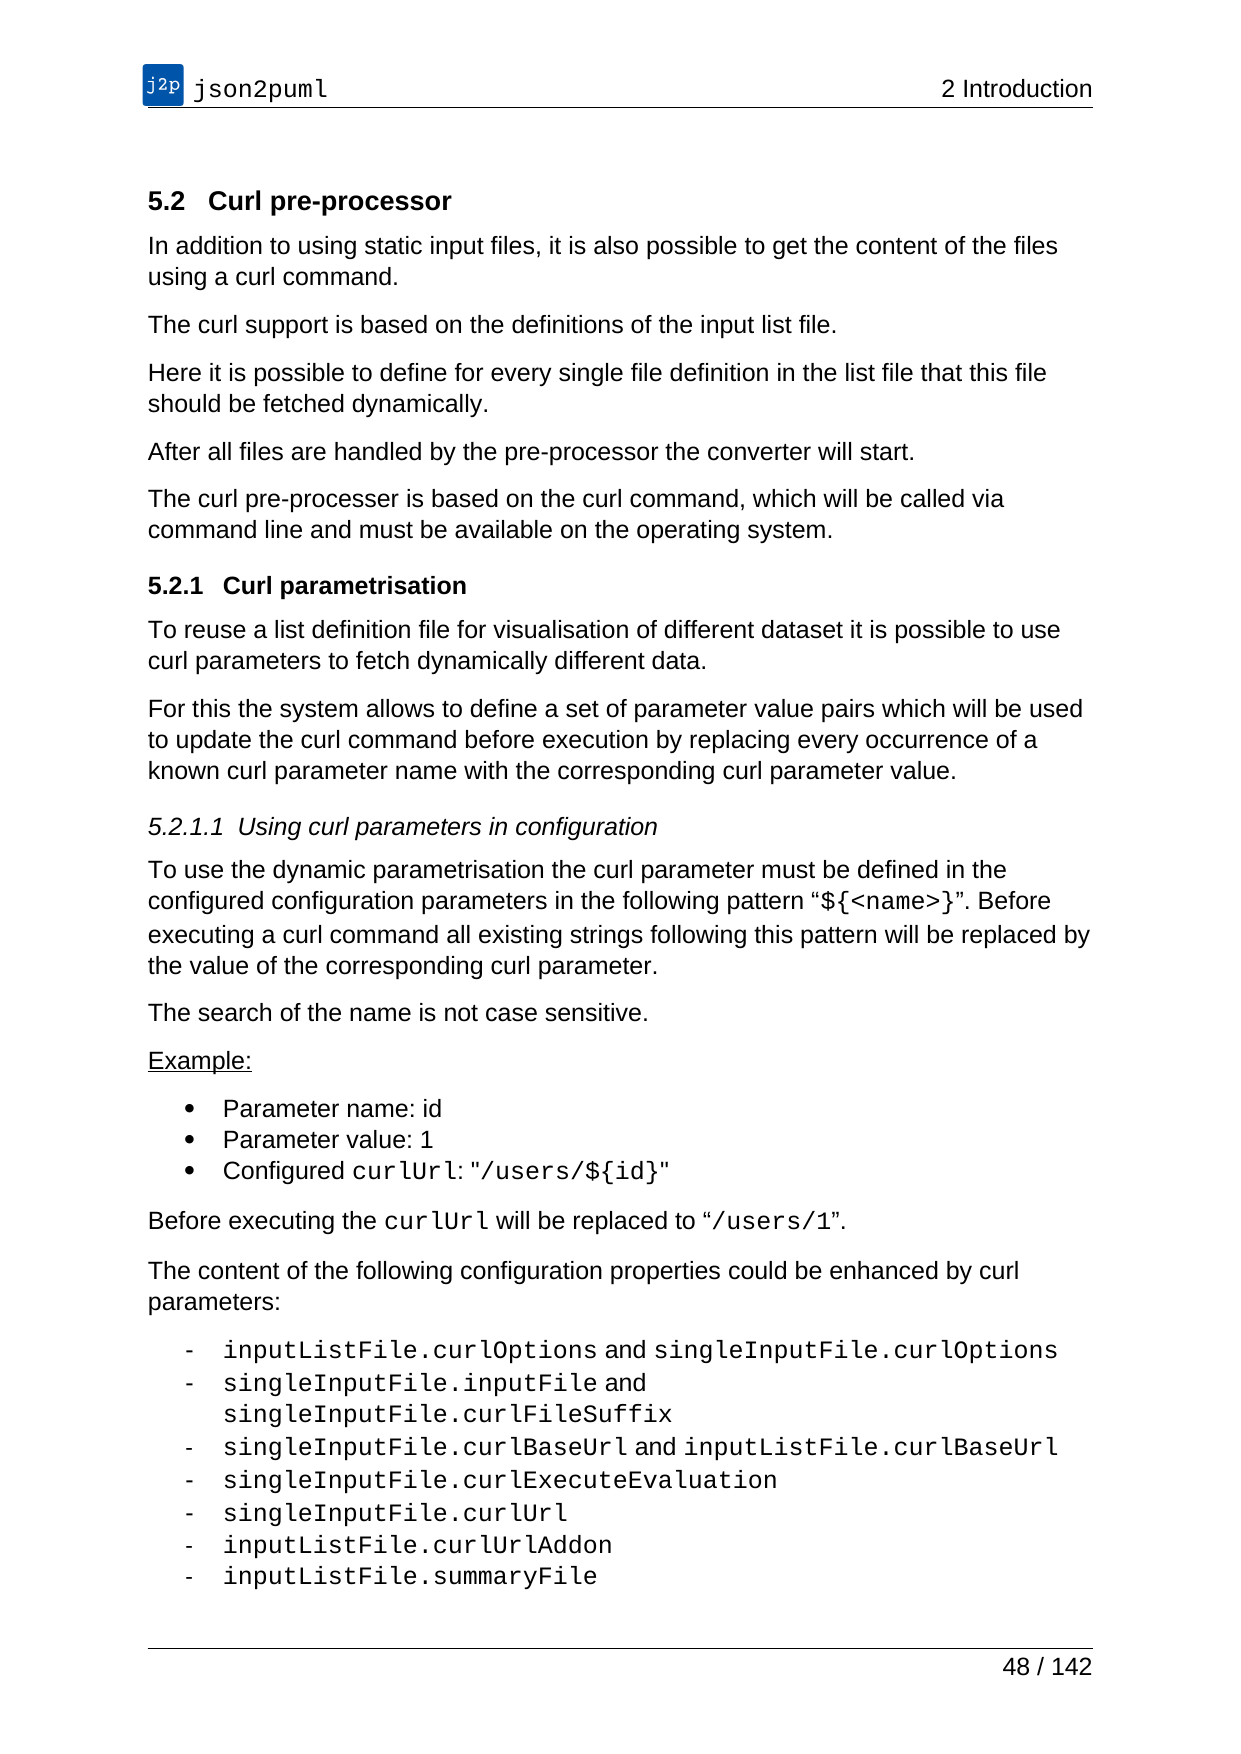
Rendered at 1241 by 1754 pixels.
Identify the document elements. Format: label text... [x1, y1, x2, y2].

text For this the system allows to define a set of parameter value pairs which will be used to update the curl command before execution by replacing every occurrence of a known curl parameter name with the corresponding curl parameter value. [148, 694, 1093, 784]
text To use the dynamic parametrisation the curl parameter must be defined in the configured configuration parameters in the following pattern “${<name>}”. Before executing a curl command all existing strings following this pattern will be replaced by the value of the corresponding curl parameter. [148, 855, 1093, 979]
text To reuse a list definition file for visualisation of different dataset it is possible to use curl parameters to fetch dynamically different data. [148, 615, 1093, 675]
list singleInputFile.curlExecuteEvaluation [185, 1465, 1093, 1496]
list singleInputFile.inputFile and singleInputFile.curlFileSuffix [185, 1368, 1093, 1429]
list Parameter value: 1 [185, 1125, 1093, 1154]
picture [142, 64, 184, 106]
text In addition to using static input files, it is also possible to get the content of the files using a curl command. [148, 231, 1093, 291]
list inputListFile.curlOptions and singleInputFile.curlOptions [185, 1335, 1093, 1366]
list inputListFile.summaryFile [185, 1563, 1093, 1592]
list singleInputFile.curlBaseUrl and inputListFile.curlBaseUrl [185, 1432, 1093, 1463]
subtitle Curl pre-processor [148, 185, 1093, 216]
list inputListFile.curlUrlAddon [185, 1532, 1093, 1561]
list singleInputFile.curlUrl [185, 1498, 1093, 1529]
subtitle Using curl parameters in configuration [148, 812, 1093, 841]
text Before executing the curlUrl will be replaced to “/users/1”. [148, 1206, 1093, 1237]
list Configured curlUrl: "/users/${id}" [185, 1156, 1093, 1187]
subtitle Curl parametrisation [148, 571, 1093, 600]
text The curl support is based on the definitions of the input list file. [148, 310, 1093, 339]
text Example: [148, 1046, 1093, 1075]
list Parameter name: id [185, 1094, 1093, 1123]
text The content of the following configuration properties could be enhanced by curl parameters: [148, 1256, 1093, 1316]
text Here it is possible to define for every single file definition in the list file that this file should be fetched dynamically. [148, 358, 1093, 418]
text The curl pre-processer is based on the curl command, which will be called via command line and must be available on the operating system. [148, 484, 1093, 544]
text The search of the name is not case sensitive. [148, 998, 1093, 1027]
text After all files are handled by the pre-processor the converter will start. [148, 437, 1093, 465]
